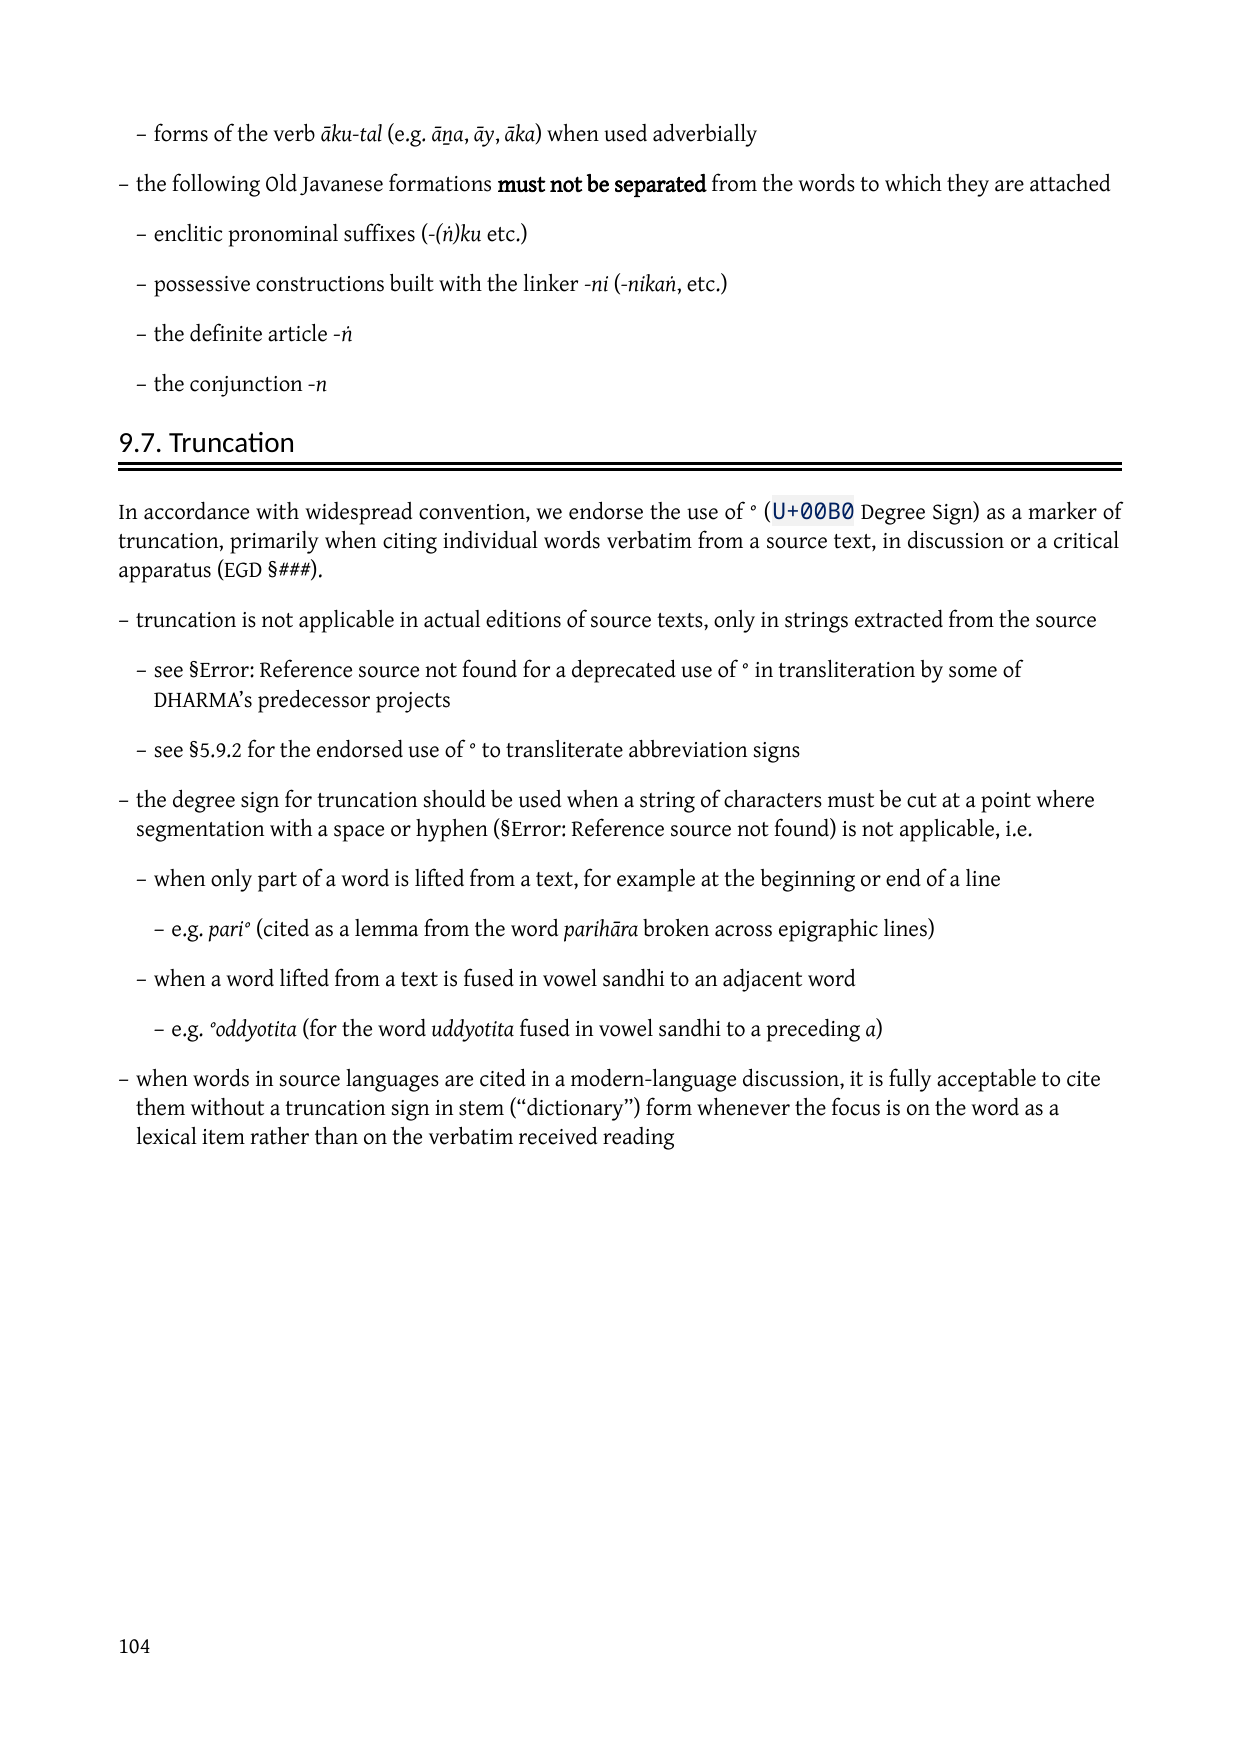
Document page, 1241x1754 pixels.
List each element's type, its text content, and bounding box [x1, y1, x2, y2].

list truncation is not applicable in actual editions of source texts, only in strings extracted from the source [118, 604, 1122, 634]
list forms of the verb āku-tal (e.g. āṉa, āy, āka) when used adverbially [136, 118, 1122, 147]
list the definite article -ṅ [136, 318, 1122, 347]
list see §4.10.2 for the endorsed use of ° to transliterate abbreviation signs [136, 734, 1122, 763]
text In accordance with widespread convention, we endorse the use of ° (U+00B0 Degree Sign) as a marker of truncation, primarily when citing individual words verbatim from a source text, in discussion or a critical apparatus (EGD §###). [118, 496, 1122, 584]
list when a word lifted from a text is fused in vowel sandhi to an adjacent word [136, 963, 1122, 992]
list possessive constructions built with the linker -ni (-nikaṅ, etc.) [136, 268, 1122, 297]
list when only part of a word is lifted from a text, for example at the beginning or end of a line [136, 863, 1122, 892]
list the conjunction -n [136, 368, 1122, 397]
list the following Old Javanese formations must not be separated from the words to which they are attached [118, 168, 1122, 197]
list e.g. °oddyotita (for the word uddyotita fused in vowel sandhi to a preceding a) [153, 1013, 1122, 1042]
subtitle Truncation [118, 422, 1122, 462]
list e.g. pari° (cited as a lemma from the word parihāra broken across epigraphic lines) [153, 913, 1122, 942]
list when words in source languages are cited in a modern-language discussion, it is fully acceptable to cite them without a truncation sign in stem (“dictionary”) form whenever the focus is on the word as a lexical item rather than on the verbatim received reading [118, 1063, 1122, 1150]
list enclitic pronominal suffixes (-(ṅ)ku etc.) [136, 218, 1122, 247]
